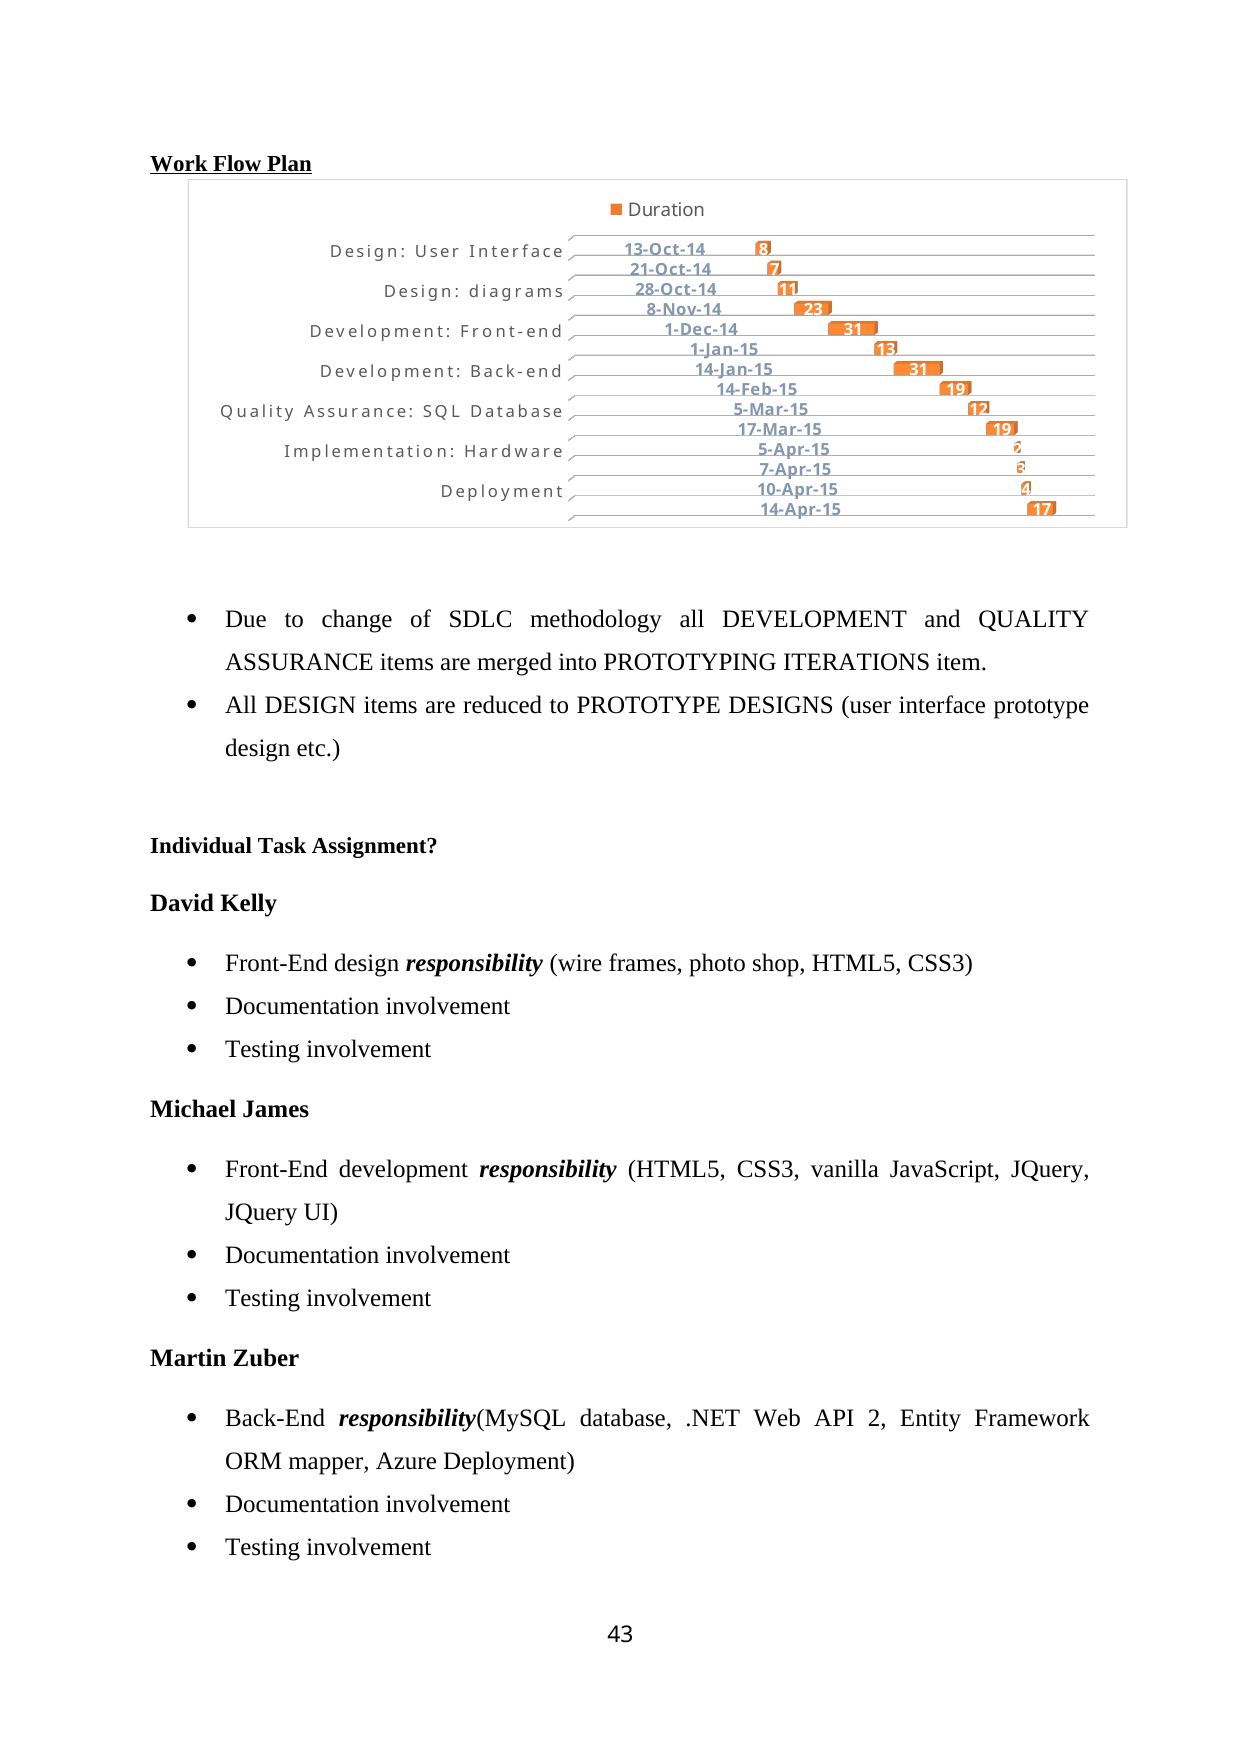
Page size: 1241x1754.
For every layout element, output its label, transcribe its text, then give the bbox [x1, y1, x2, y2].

text Individual Task Assignment? [150, 832, 1090, 859]
text Martin Zuber [150, 1343, 1090, 1372]
list Documentation involvement [187, 1240, 1090, 1269]
list Documentation involvement [187, 1489, 1090, 1518]
subtitle Work Flow Plan [150, 150, 1090, 176]
list Documentation involvement [187, 991, 1090, 1020]
text David Kelly [150, 888, 1090, 917]
list Testing involvement [187, 1532, 1090, 1561]
text Michael James [150, 1094, 1090, 1123]
list Testing involvement [187, 1283, 1090, 1312]
list Back-End responsibility(MySQL database, .NET Web API 2, Entity Framework ORM mapper, Azure Deployment) [187, 1403, 1090, 1475]
list Front-End design responsibility (wire frames, photo shop, HTML5, CSS3) [187, 948, 1090, 977]
list All DESIGN items are reduced to PROTOTYPE DESIGNS (user interface prototype design etc.) [187, 690, 1090, 762]
list Testing involvement [187, 1034, 1090, 1063]
list Due to change of SDLC methodology all DEVELOPMENT and QUALITY ASSURANCE items are merged into PROTOTYPING ITERATIONS item. [187, 604, 1090, 676]
list Front-End development responsibility (HTML5, CSS3, vanilla JavaScript, JQuery, JQuery UI) [187, 1154, 1090, 1226]
